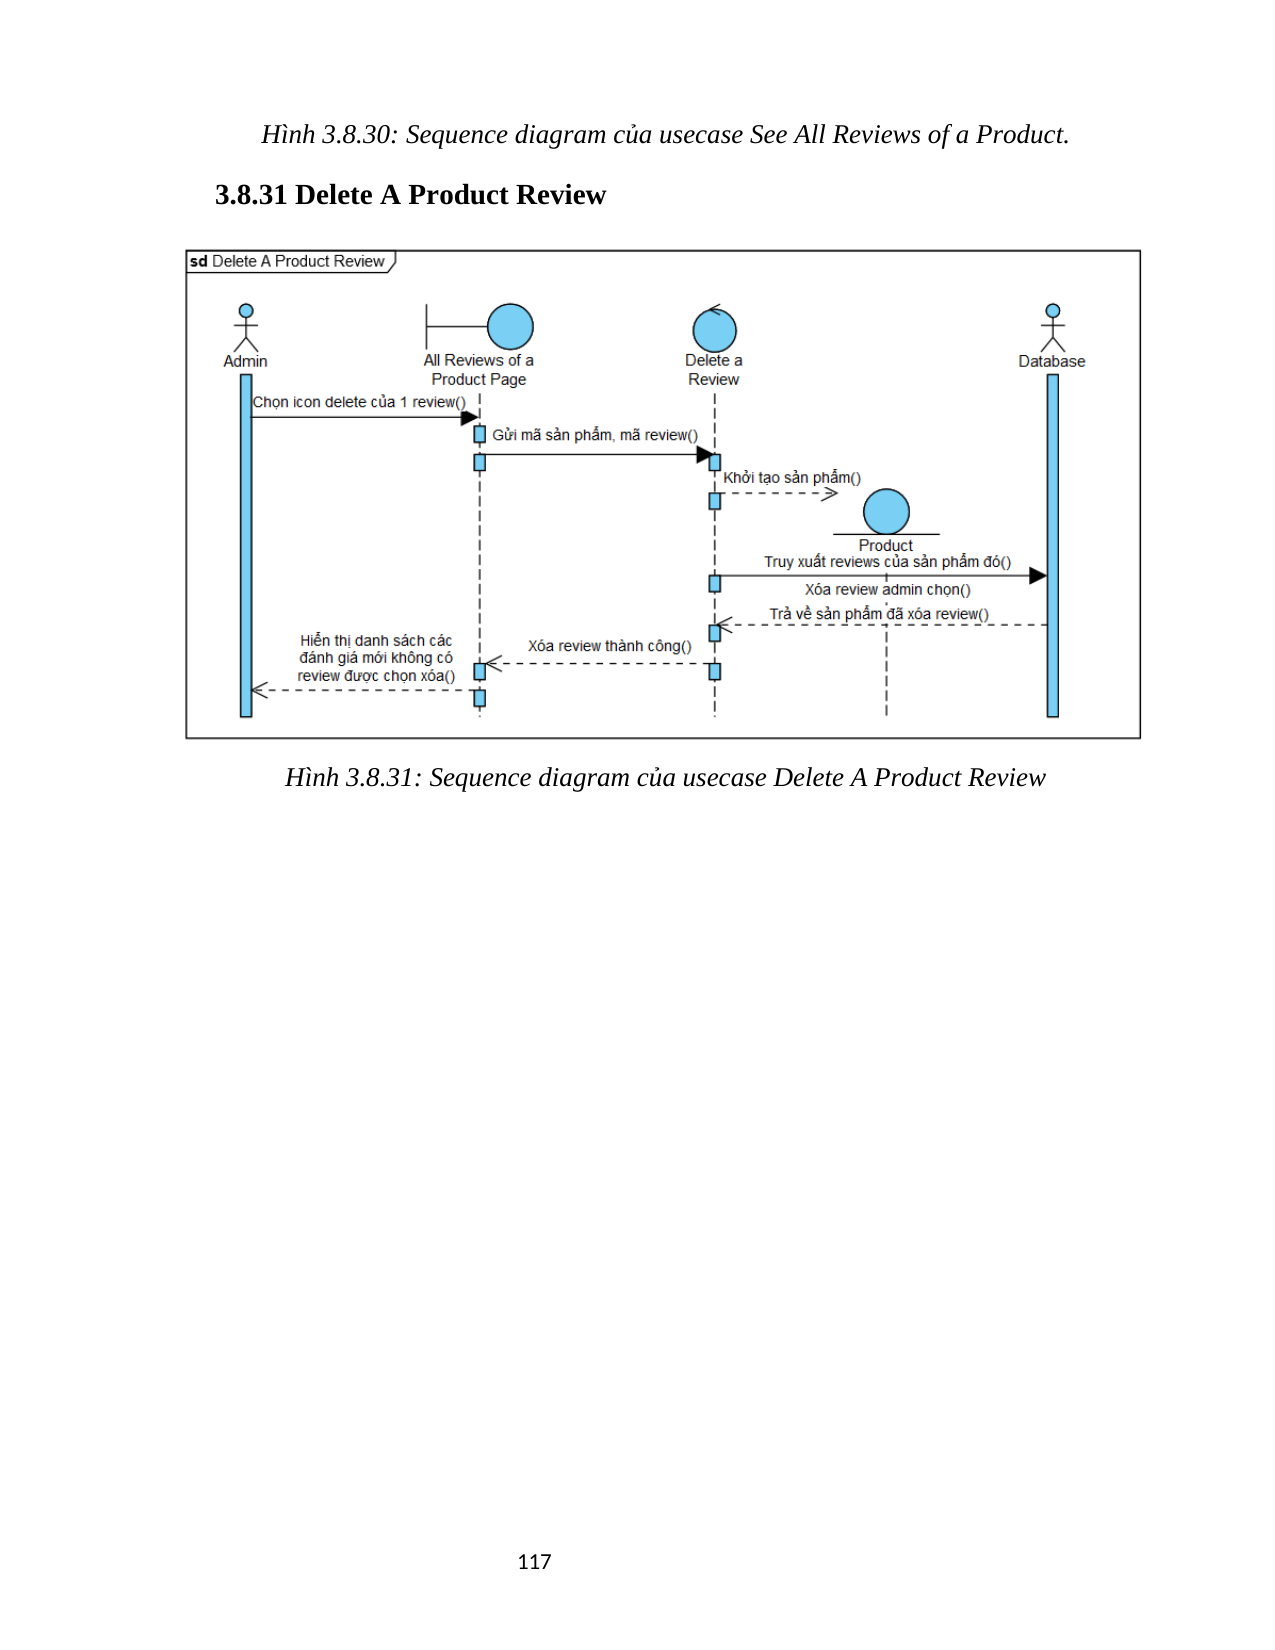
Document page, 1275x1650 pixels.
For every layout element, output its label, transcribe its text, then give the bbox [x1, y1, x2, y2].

subtitle 3.8.31 Delete A Product Review [177, 177, 1157, 211]
text Hình 3.8.31: Sequence diagram của usecase Delete A Product Review [177, 746, 1157, 792]
picture [177, 240, 1157, 746]
text Hình 3.8.30: Sequence diagram của usecase See All Reviews of a Product. [177, 118, 1157, 149]
